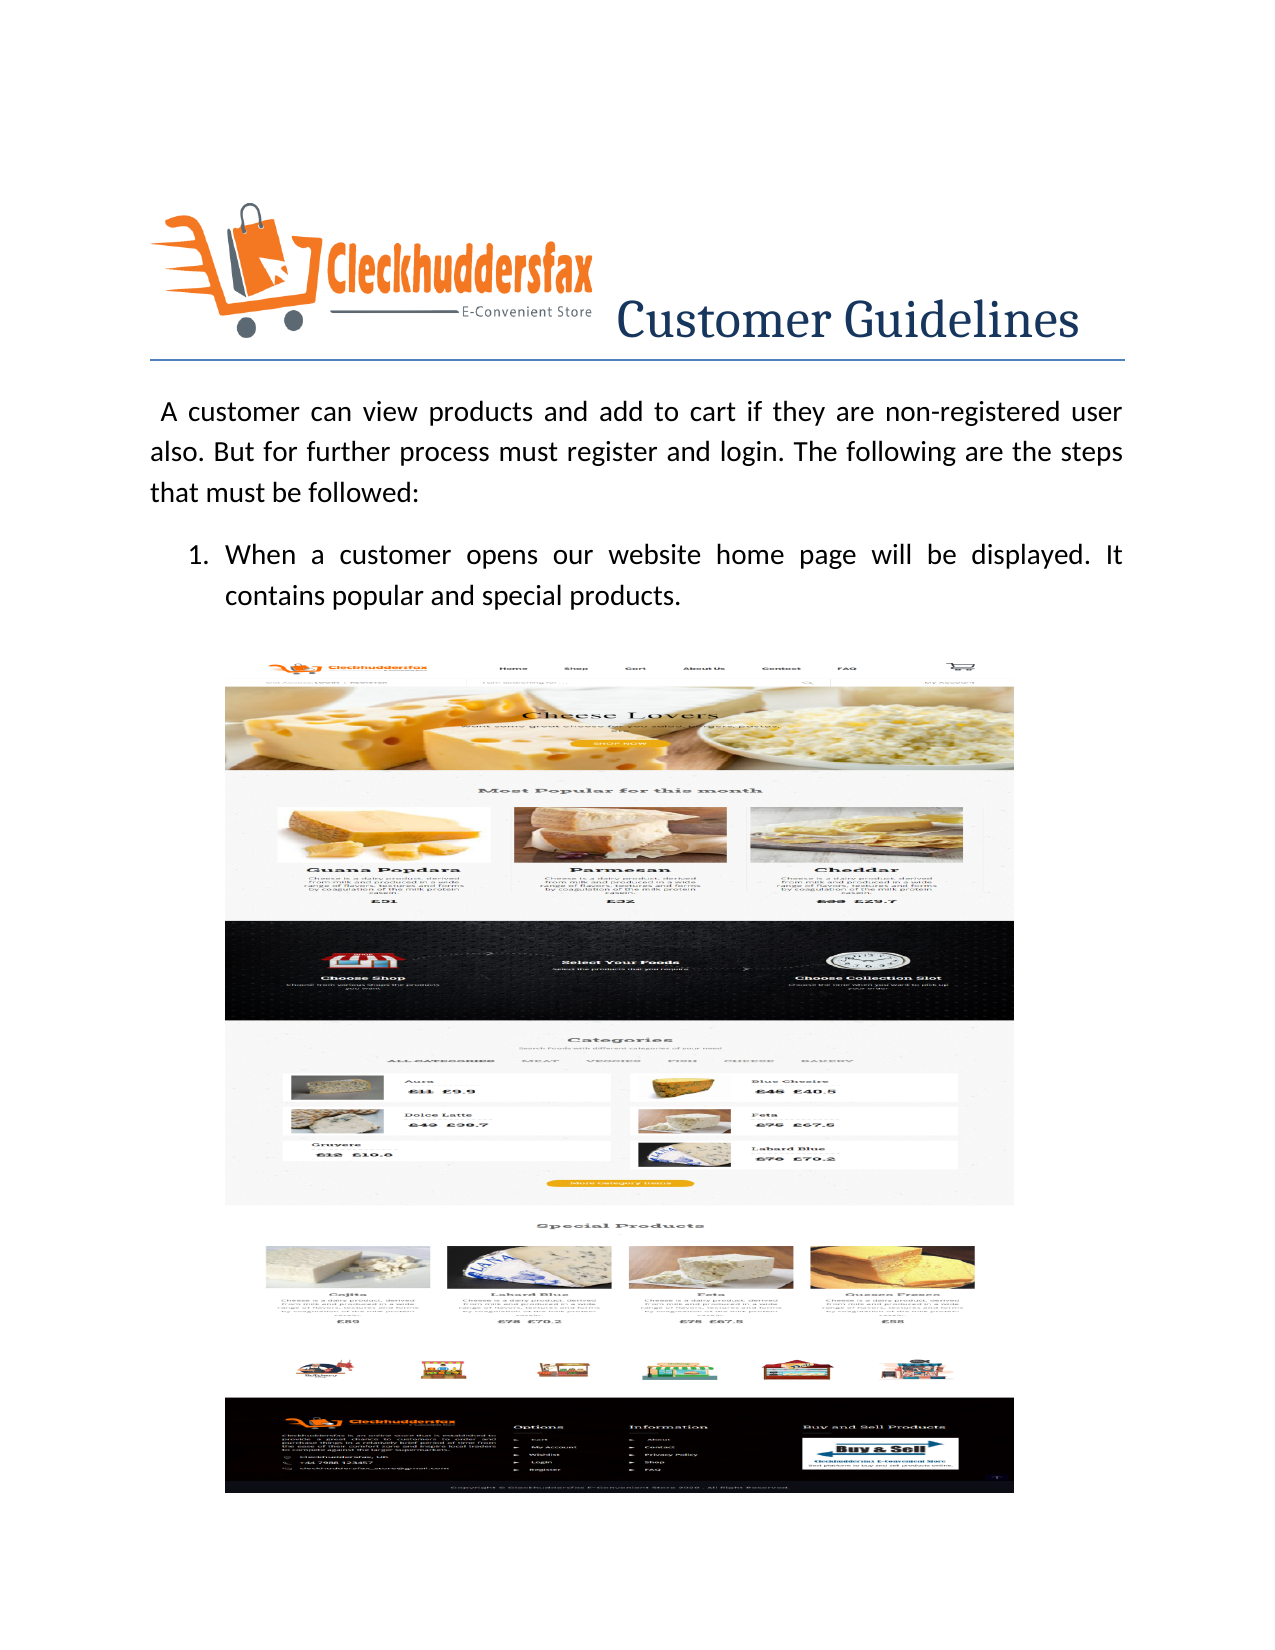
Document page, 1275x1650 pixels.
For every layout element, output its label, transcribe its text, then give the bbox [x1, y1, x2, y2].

picture [225, 659, 1014, 1493]
text A customer can view products and add to cart if they are non-registered user also. But for further process must register and login. The following are the steps that must be followed: [150, 393, 1125, 510]
picture [150, 203, 593, 338]
list When a customer opens our website home page will be displayed. It contains popular and special products. [187, 536, 1125, 613]
